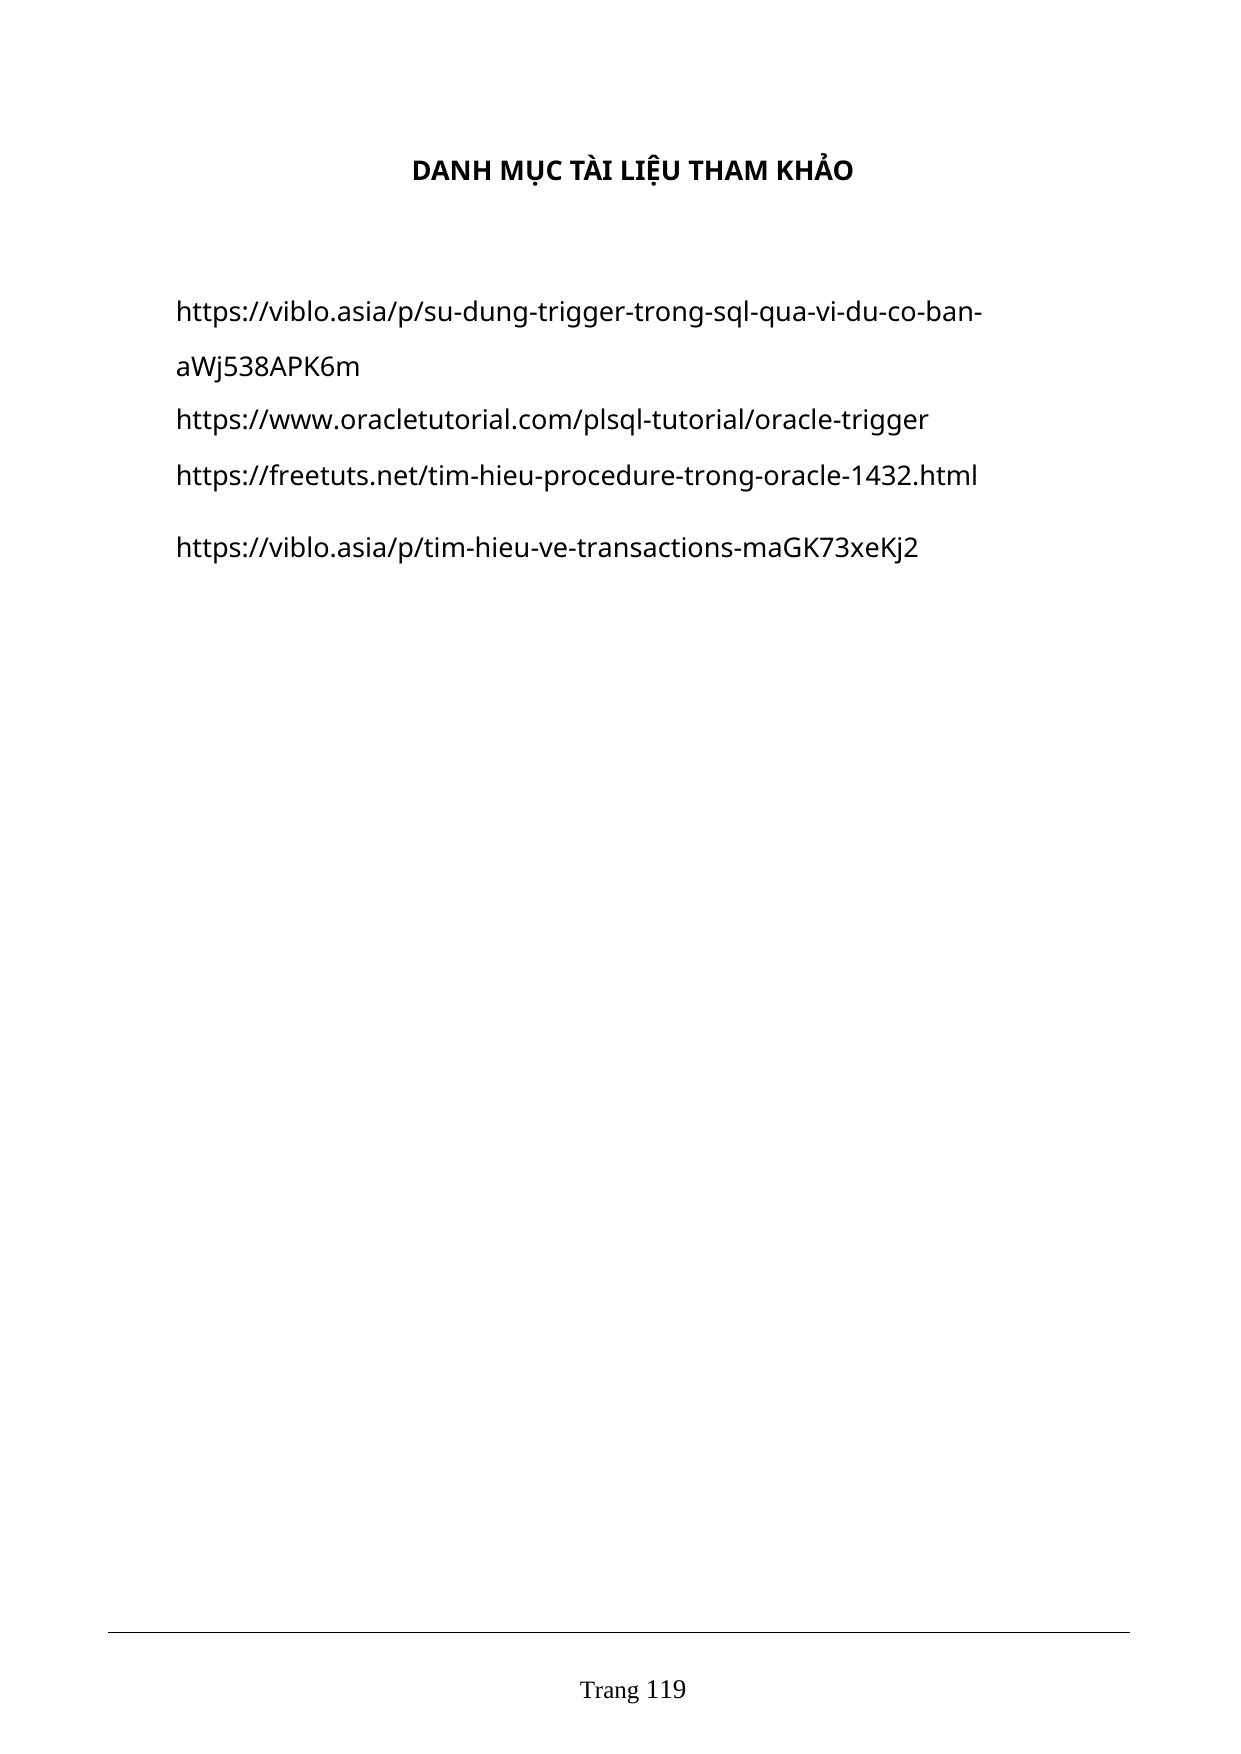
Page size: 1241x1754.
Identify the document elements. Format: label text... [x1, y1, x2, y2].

subtitle DANH MỤC TÀI LIỆU THAM KHẢO [122, 151, 1144, 188]
